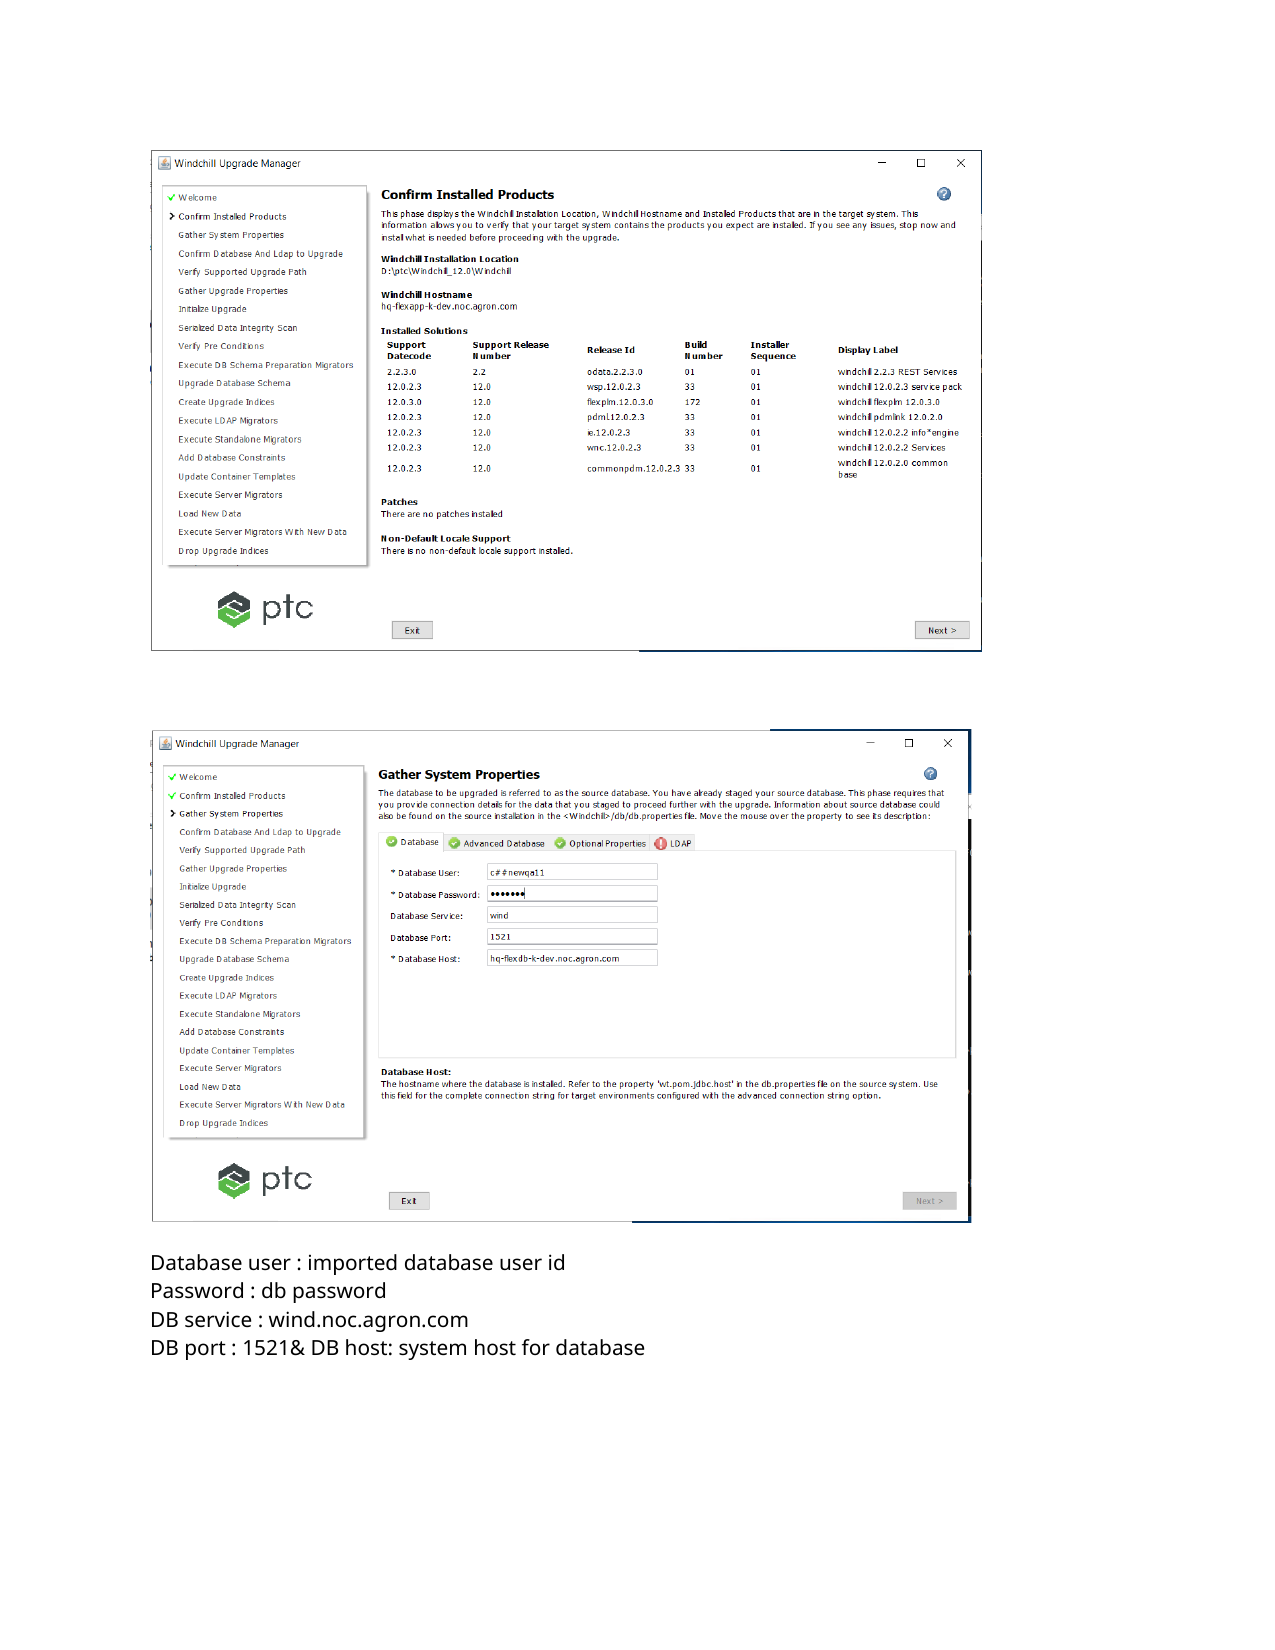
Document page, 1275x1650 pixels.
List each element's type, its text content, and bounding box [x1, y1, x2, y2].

picture [150, 150, 982, 652]
text Password : db password [150, 1276, 1125, 1305]
picture [150, 729, 972, 1223]
text Database user : imported database user id [150, 1248, 1125, 1276]
text DB service : wind.noc.agron.com [150, 1305, 1125, 1333]
text DB port : 1521& DB host: system host for database [150, 1333, 1125, 1362]
